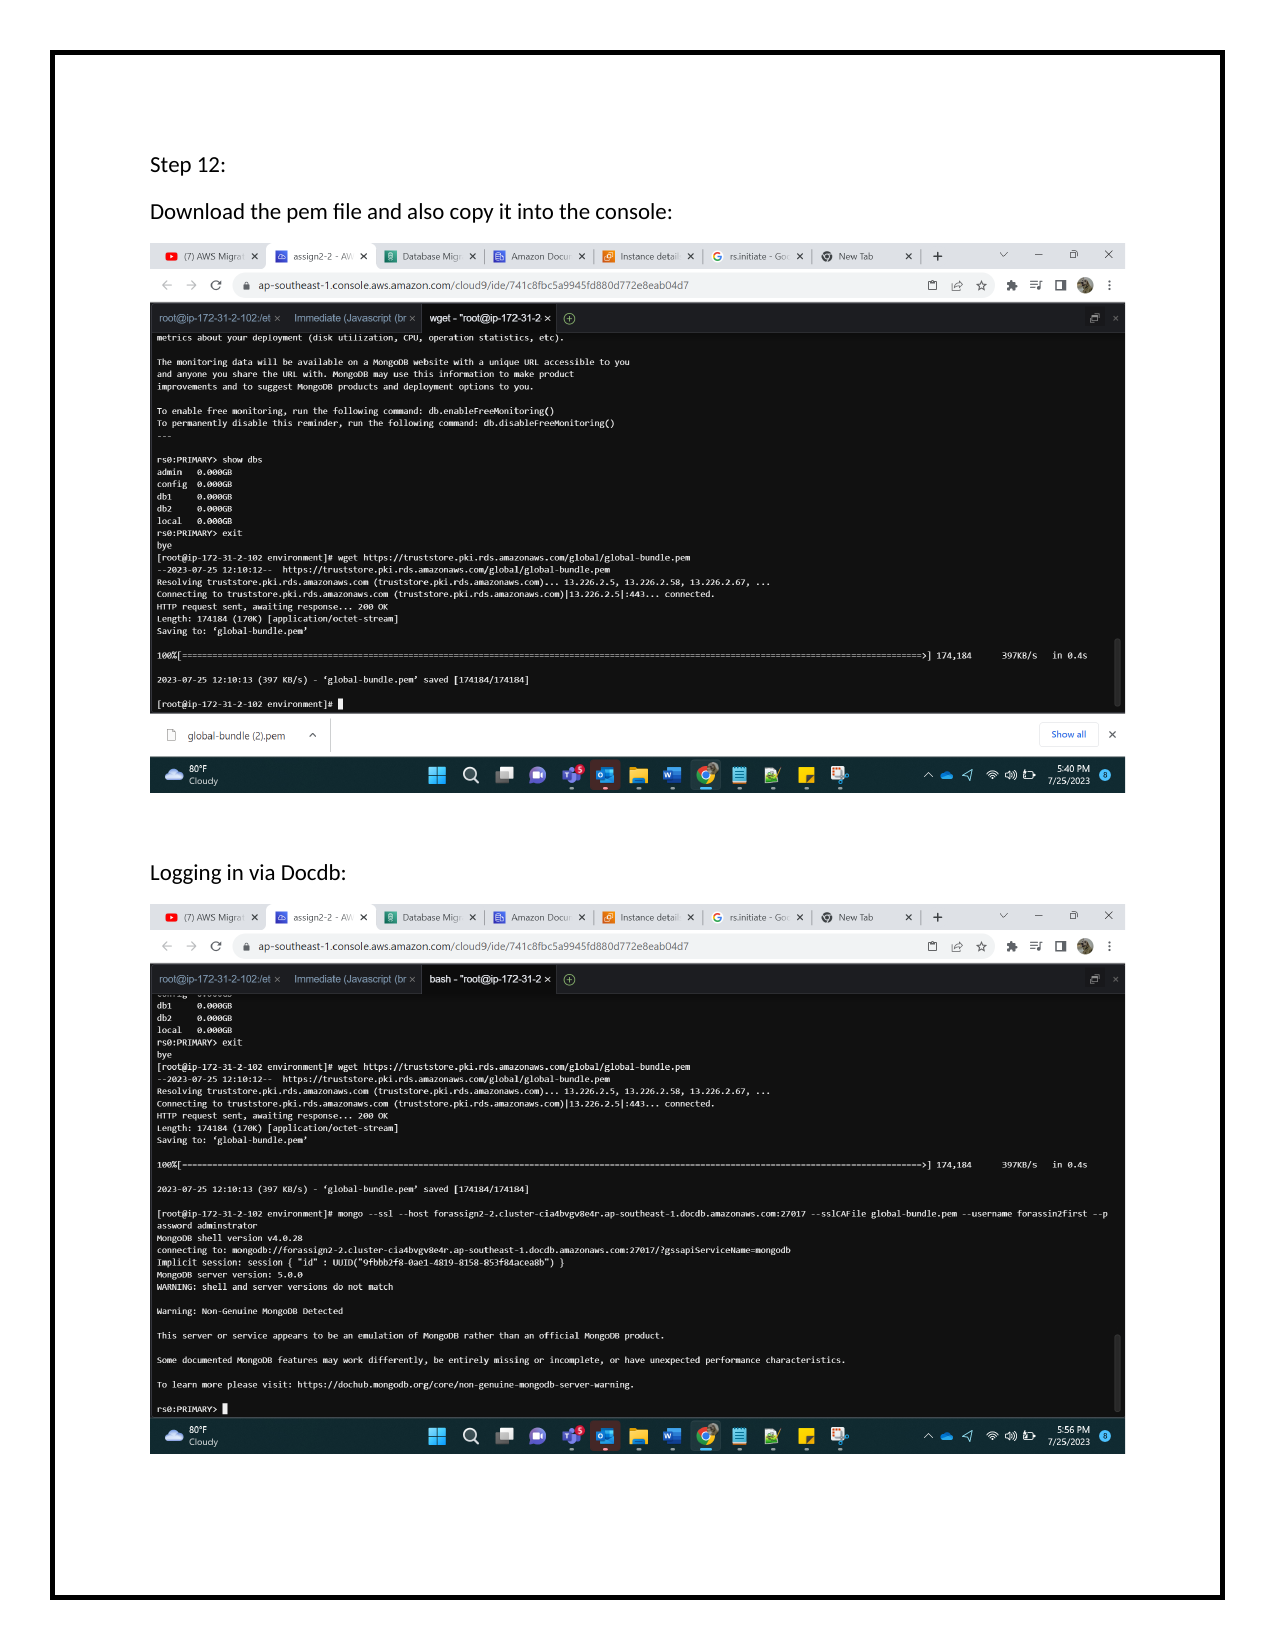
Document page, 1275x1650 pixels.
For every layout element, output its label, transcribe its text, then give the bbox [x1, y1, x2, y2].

text Logging in via Docdb: [150, 858, 1125, 886]
text Download the pem file and also copy it into the console: [150, 197, 1125, 225]
picture [150, 904, 1125, 1454]
picture [150, 243, 1125, 793]
text Step 12: [150, 150, 1125, 178]
